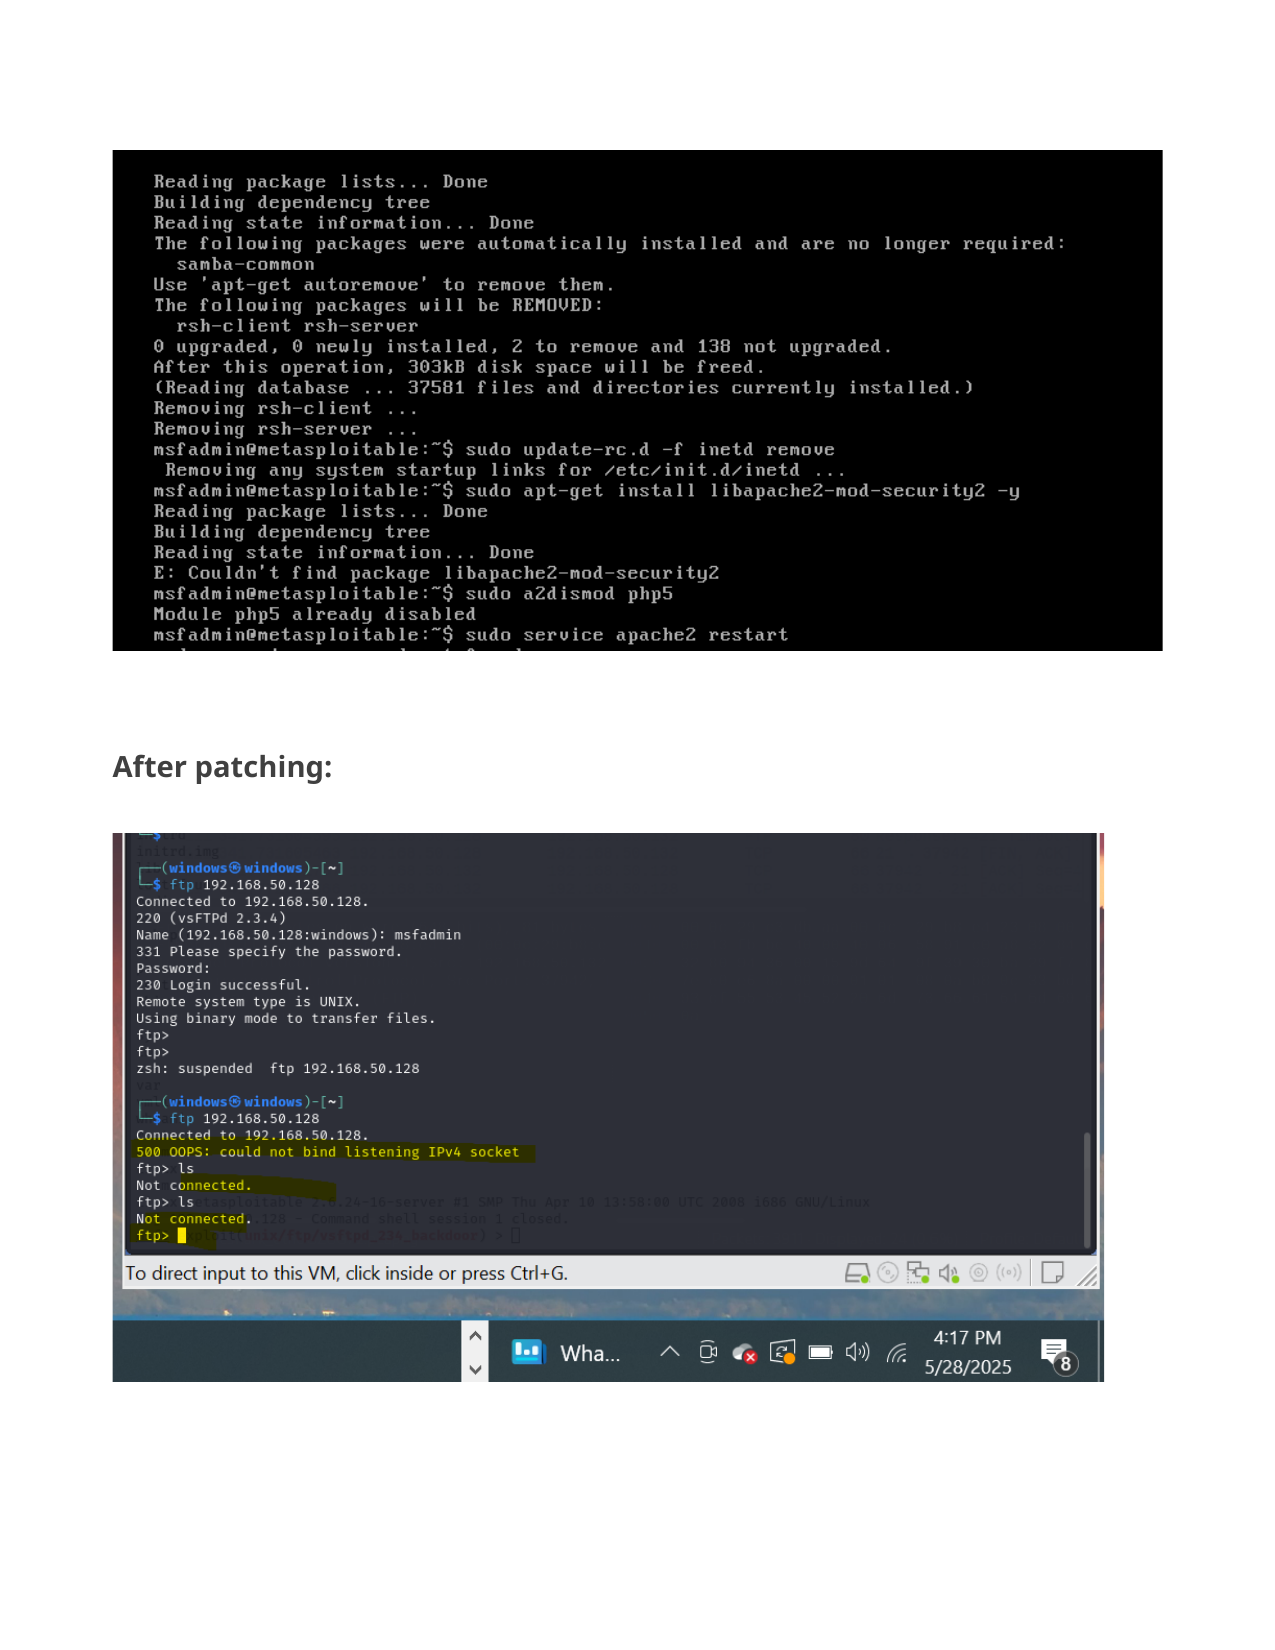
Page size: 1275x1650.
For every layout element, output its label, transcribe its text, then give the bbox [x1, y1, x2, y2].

picture [112, 150, 1163, 651]
subtitle After patching: [112, 746, 1162, 786]
picture [112, 833, 1105, 1382]
